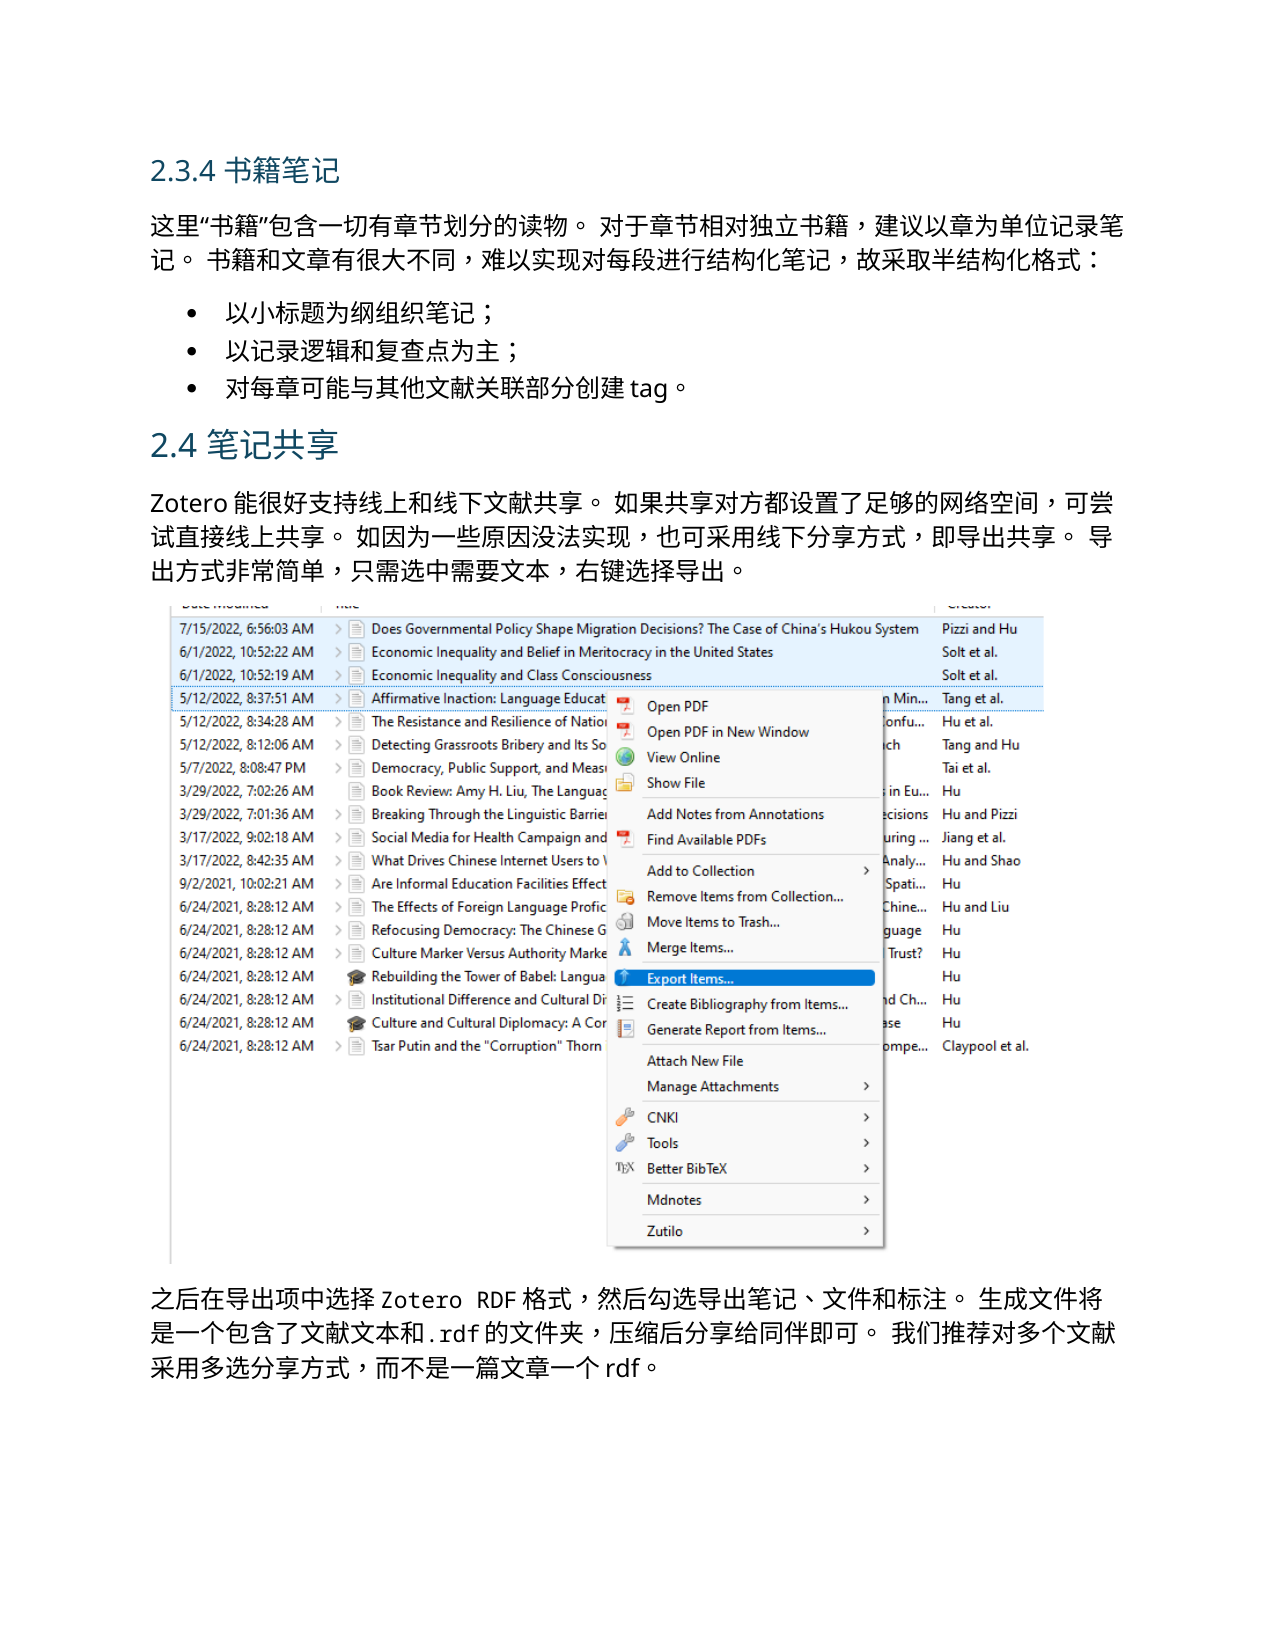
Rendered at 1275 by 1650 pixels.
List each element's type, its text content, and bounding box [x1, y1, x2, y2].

list 对每章可能与其他文献关联部分创建tag。 [187, 371, 1125, 405]
subtitle 2.3.4 书籍笔记 [150, 150, 1125, 190]
text Zotero能很好支持线上和线下文献共享。 如果共享对方都设置了足够的网络空间，可尝试直接线上共享。 如因为一些原因没法实现，也可采用线下分享方式，即导出共享。 导出方式非常简单，只需选中需要文本，右键选择导出。 [150, 486, 1125, 588]
picture [168, 606, 1044, 1264]
text 这里“书籍”包含一切有章节划分的读物。 对于章节相对独立书籍，建议以章为单位记录笔记。 书籍和文章有很大不同，难以实现对每段进行结构化笔记，故采取半结构化格式： [150, 208, 1125, 277]
text 之后在导出项中选择Zotero RDF格式，然后勾选导出笔记、文件和标注。 生成文件将是一个包含了文献文本和.rdf的文件夹，压缩后分享给同伴即可。 我们推荐对多个文献采用多选分享方式，而不是一篇文章一个rdf。 [150, 1282, 1125, 1384]
list 以小标题为纲组织笔记； [187, 295, 1125, 329]
subtitle 2.4 笔记共享 [150, 422, 1125, 467]
list 以记录逻辑和复查点为主； [187, 333, 1125, 367]
